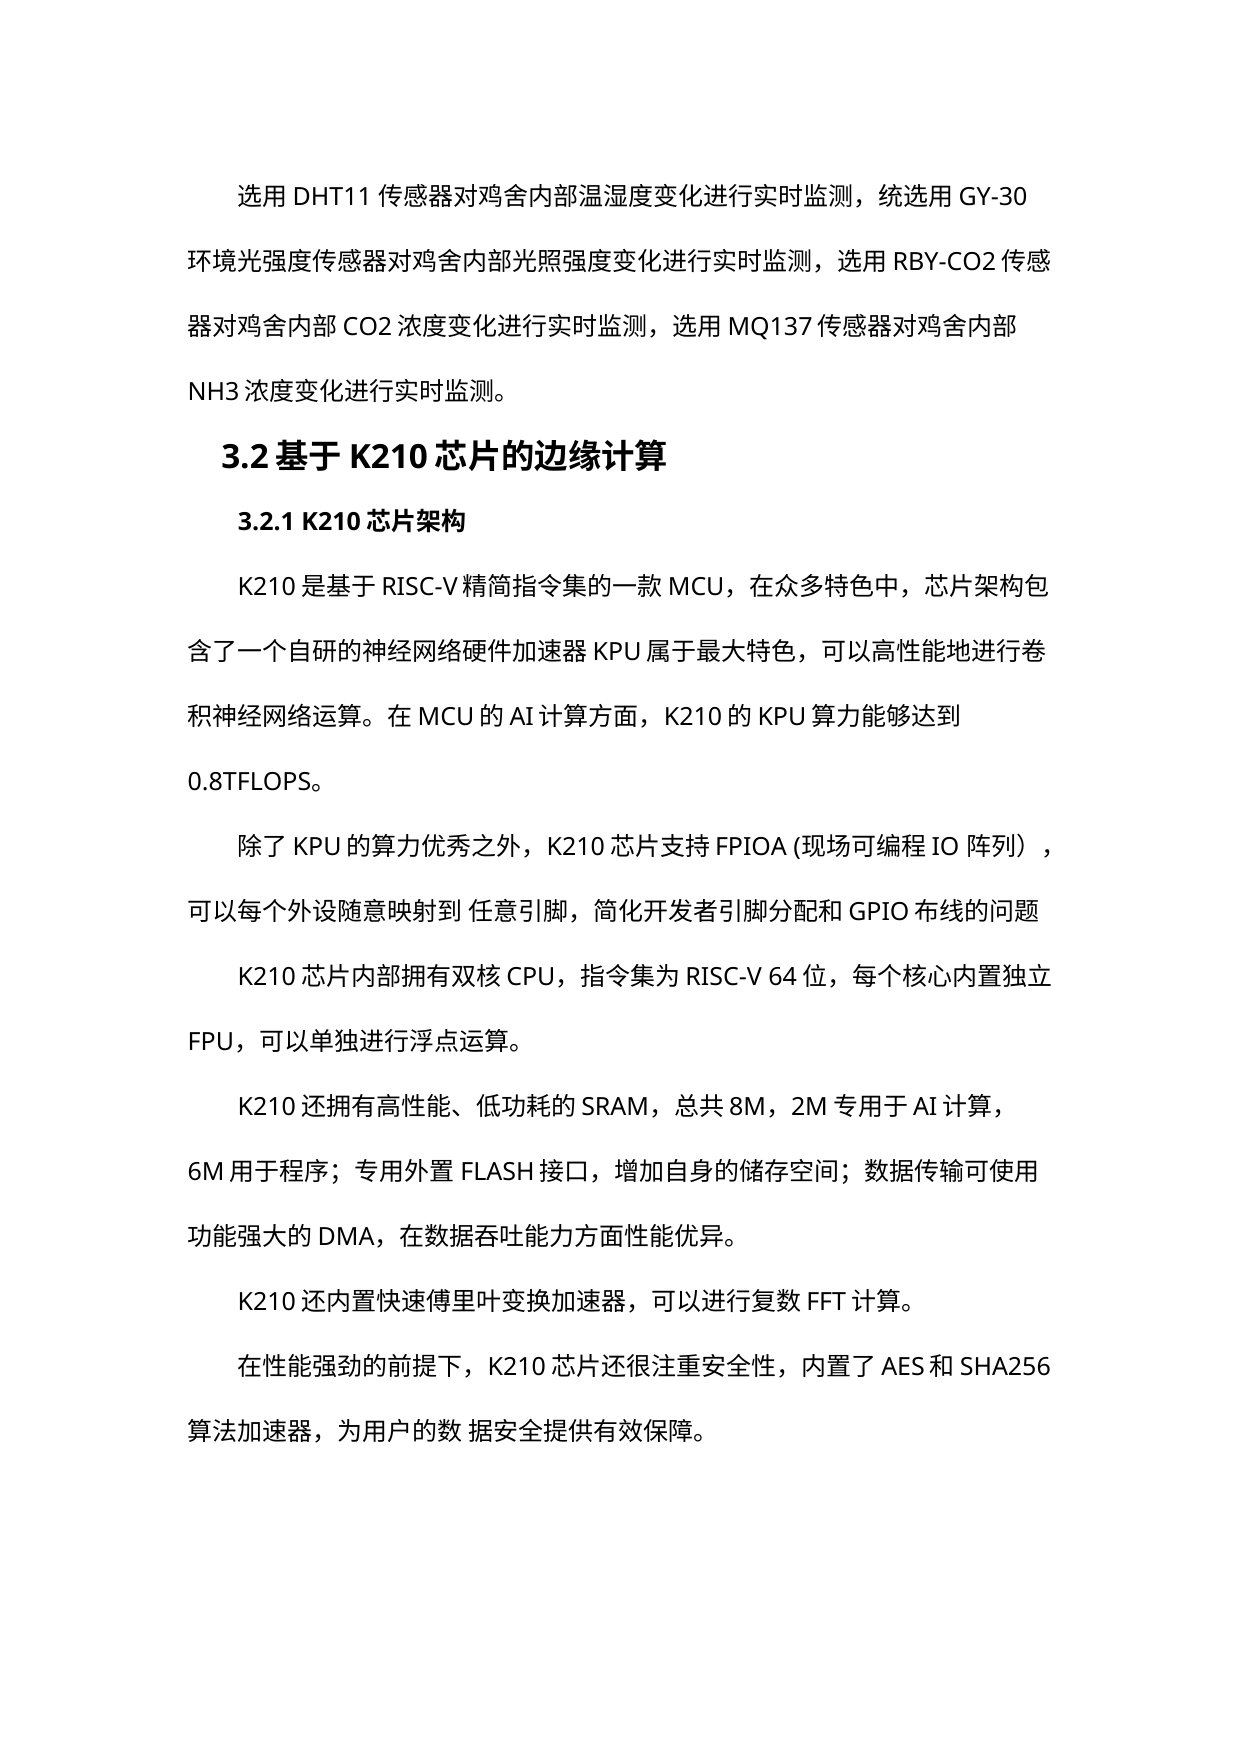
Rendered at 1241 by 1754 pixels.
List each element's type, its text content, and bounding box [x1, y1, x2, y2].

text 3.2.1 K210芯片架构 [187, 487, 1053, 552]
text K210是基于RISC-V精简指令集的一款MCU，在众多特色中，芯片架构包含了一个自研的神经网络硬件加速器KPU属于最大特色，可以高性能地进行卷积神经网络运算。在MCU的AI计算方面，K210的KPU算力能够达到0.8TFLOPS。 [187, 552, 1053, 812]
text 选用DHT11 传感器对鸡舍内部温湿度变化进行实时监测，统选用GY-30环境光强度传感器对鸡舍内部光照强度变化进行实时监测，选用RBY-CO2传感器对鸡舍内部CO2浓度变化进行实时监测，选用MQ137传感器对鸡舍内部NH3浓度变化进行实时监测。 [187, 162, 1053, 422]
text K210芯片内部拥有双核CPU，指令集为RISC-V 64位，每个核心内置独立FPU，可以单独进行浮点运算。 [187, 942, 1053, 1072]
text 除了KPU的算力优秀之外，K210芯片支持FPIOA (现场可编程 IO 阵列），可以每个外设随意映射到 任意引脚，简化开发者引脚分配和GPIO布线的问题 [187, 812, 1053, 942]
text 3.2基于K210芯片的边缘计算 [187, 422, 1053, 487]
text K210还内置快速傅里叶变换加速器，可以进行复数FFT计算。 [187, 1267, 1053, 1332]
text K210还拥有高性能、低功耗的SRAM，总共8M，2M专用于AI计算，6M用于程序；专用外置 FLASH接口，增加自身的储存空间；数据传输可使用功能强大的DMA，在数据吞吐能力方面性能优异。 [187, 1072, 1053, 1267]
text 在性能强劲的前提下，K210芯片还很注重安全性，内置了AES和SHA256算法加速器，为用户的数 据安全提供有效保障。 [187, 1332, 1053, 1462]
